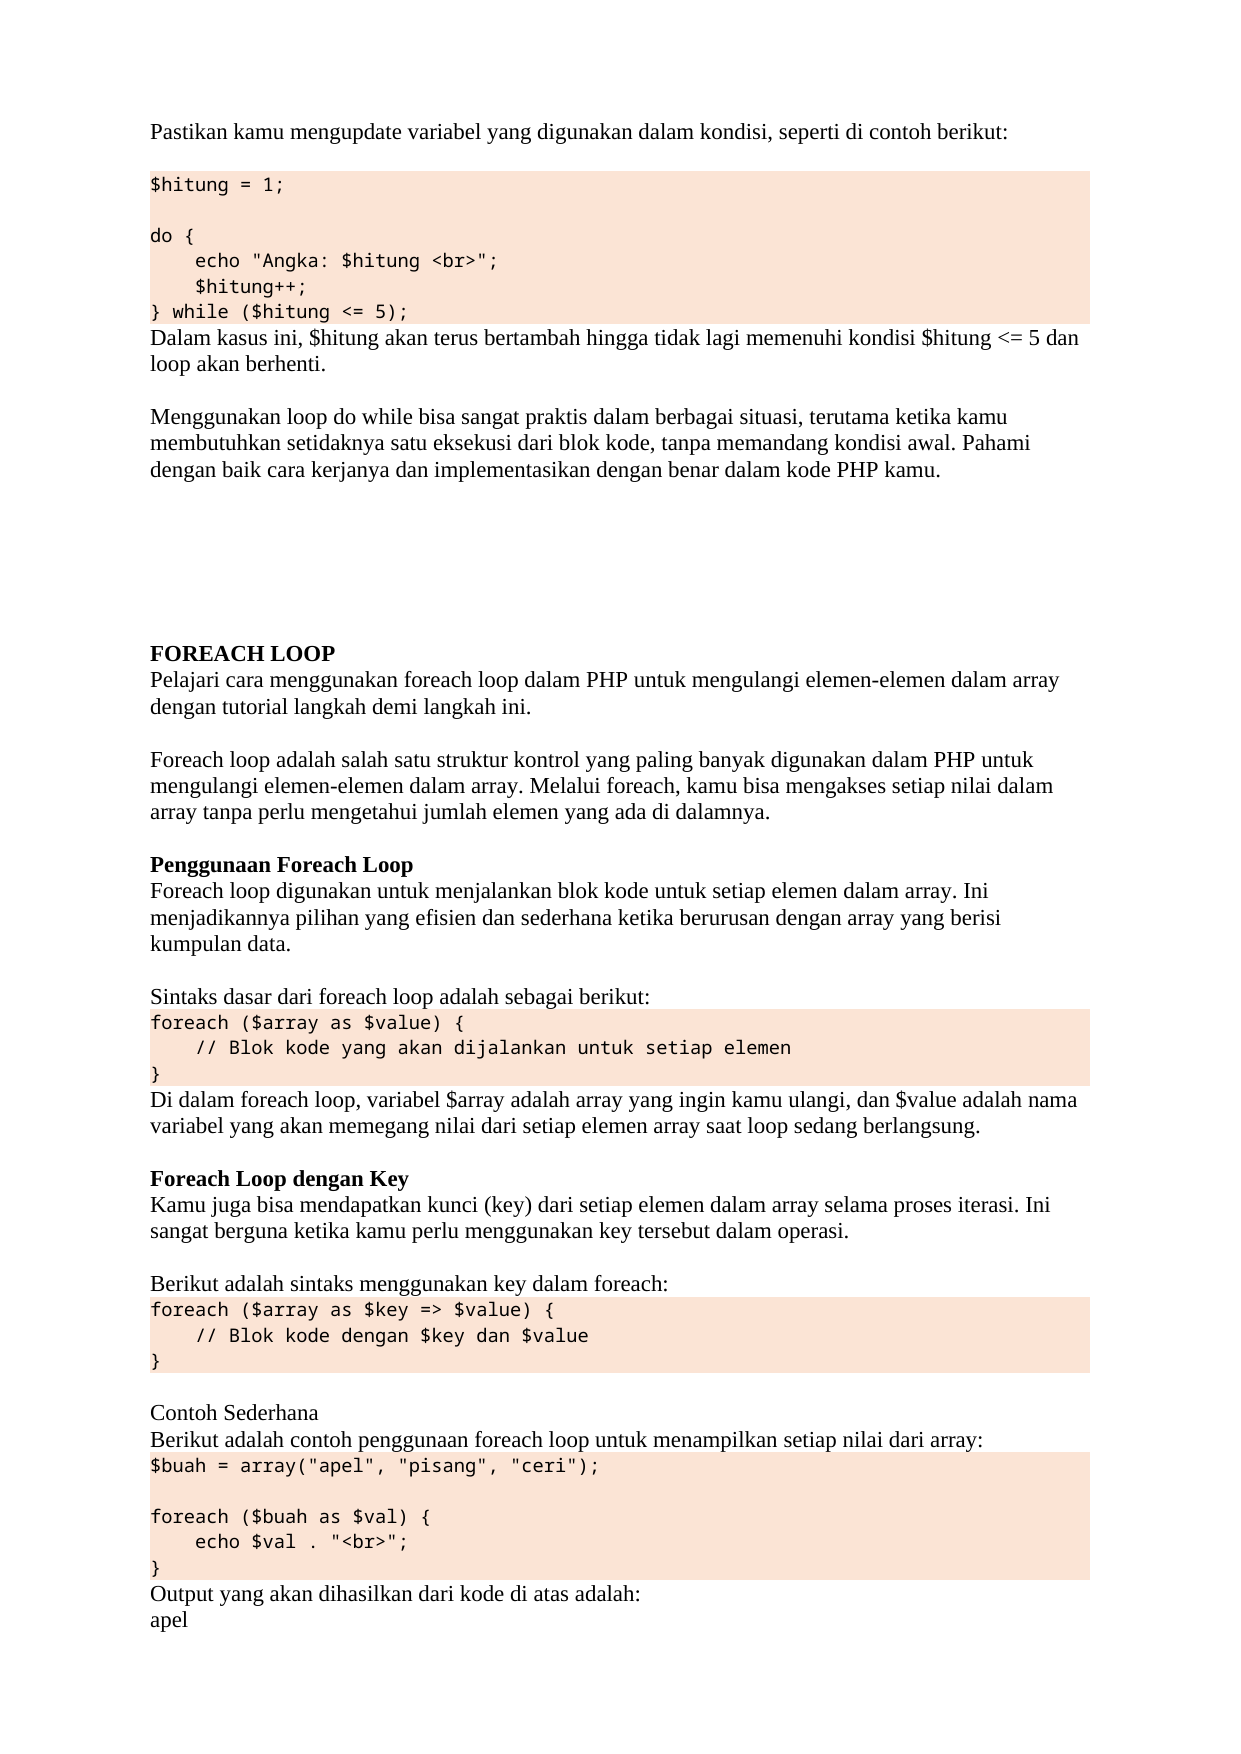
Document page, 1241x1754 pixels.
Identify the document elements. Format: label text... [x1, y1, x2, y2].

text } while ($hitung <= 5); [150, 298, 1090, 324]
text // Blok kode dengan $key dan $value [150, 1322, 1090, 1348]
text $buah = array("apel", "pisang", "ceri"); [150, 1452, 1090, 1478]
text } [150, 1060, 1090, 1086]
text foreach ($array as $key => $value) { [150, 1297, 1090, 1322]
text Pastikan kamu mengupdate variabel yang digunakan dalam kondisi, seperti di contoh berikut: [150, 118, 1090, 144]
text $hitung++; [150, 273, 1090, 298]
text Berikut adalah contoh penggunaan foreach loop untuk menampilkan setiap nilai dari array: [150, 1426, 1090, 1452]
text Kamu juga bisa mendapatkan kunci (key) dari setiap elemen dalam array selama proses iterasi. Ini sangat berguna ketika kamu perlu menggunakan key tersebut dalam operasi. [150, 1191, 1090, 1244]
text FOREACH LOOP [150, 640, 1090, 667]
text Output yang akan dihasilkan dari kode di atas adalah: [150, 1580, 1090, 1606]
text Penggunaan Foreach Loop [150, 851, 1090, 877]
text $hitung = 1; [150, 171, 1090, 196]
text Dalam kasus ini, $hitung akan terus bertambah hingga tidak lagi memenuhi kondisi $hitung <= 5 dan loop akan berhenti. [150, 324, 1090, 377]
text echo $val . "<br>"; [150, 1529, 1090, 1554]
text } [150, 1348, 1090, 1373]
text Foreach Loop dengan Key [150, 1165, 1090, 1191]
text Sintaks dasar dari foreach loop adalah sebagai berikut: [150, 983, 1090, 1009]
text apel [150, 1606, 1090, 1632]
text Contoh Sederhana [150, 1399, 1090, 1426]
text Pelajari cara menggunakan foreach loop dalam PHP untuk mengulangi elemen-elemen dalam array dengan tutorial langkah demi langkah ini. [150, 667, 1090, 719]
text do { [150, 222, 1090, 247]
text Foreach loop adalah salah satu struktur kontrol yang paling banyak digunakan dalam PHP untuk mengulangi elemen-elemen dalam array. Melalui foreach, kamu bisa mengakses setiap nilai dalam array tanpa perlu mengetahui jumlah elemen yang ada di dalamnya. [150, 746, 1090, 825]
text Menggunakan loop do while bisa sangat praktis dalam berbagai situasi, terutama ketika kamu membutuhkan setidaknya satu eksekusi dari blok kode, tanpa memandang kondisi awal. Pahami dengan baik cara kerjanya dan implementasikan dengan benar dalam kode PHP kamu. [150, 403, 1090, 482]
text Di dalam foreach loop, variabel $array adalah array yang ingin kamu ulangi, dan $value adalah nama variabel yang akan memegang nilai dari setiap elemen array saat loop sedang berlangsung. [150, 1086, 1090, 1138]
text Foreach loop digunakan untuk menjalankan blok kode untuk setiap elemen dalam array. Ini menjadikannya pilihan yang efisien dan sederhana ketika berurusan dengan array yang berisi kumpulan data. [150, 877, 1090, 956]
text echo "Angka: $hitung <br>"; [150, 247, 1090, 273]
text Berikut adalah sintaks menggunakan key dalam foreach: [150, 1270, 1090, 1297]
text // Blok kode yang akan dijalankan untuk setiap elemen [150, 1035, 1090, 1060]
text } [150, 1554, 1090, 1580]
text foreach ($buah as $val) { [150, 1503, 1090, 1529]
text foreach ($array as $value) { [150, 1009, 1090, 1035]
